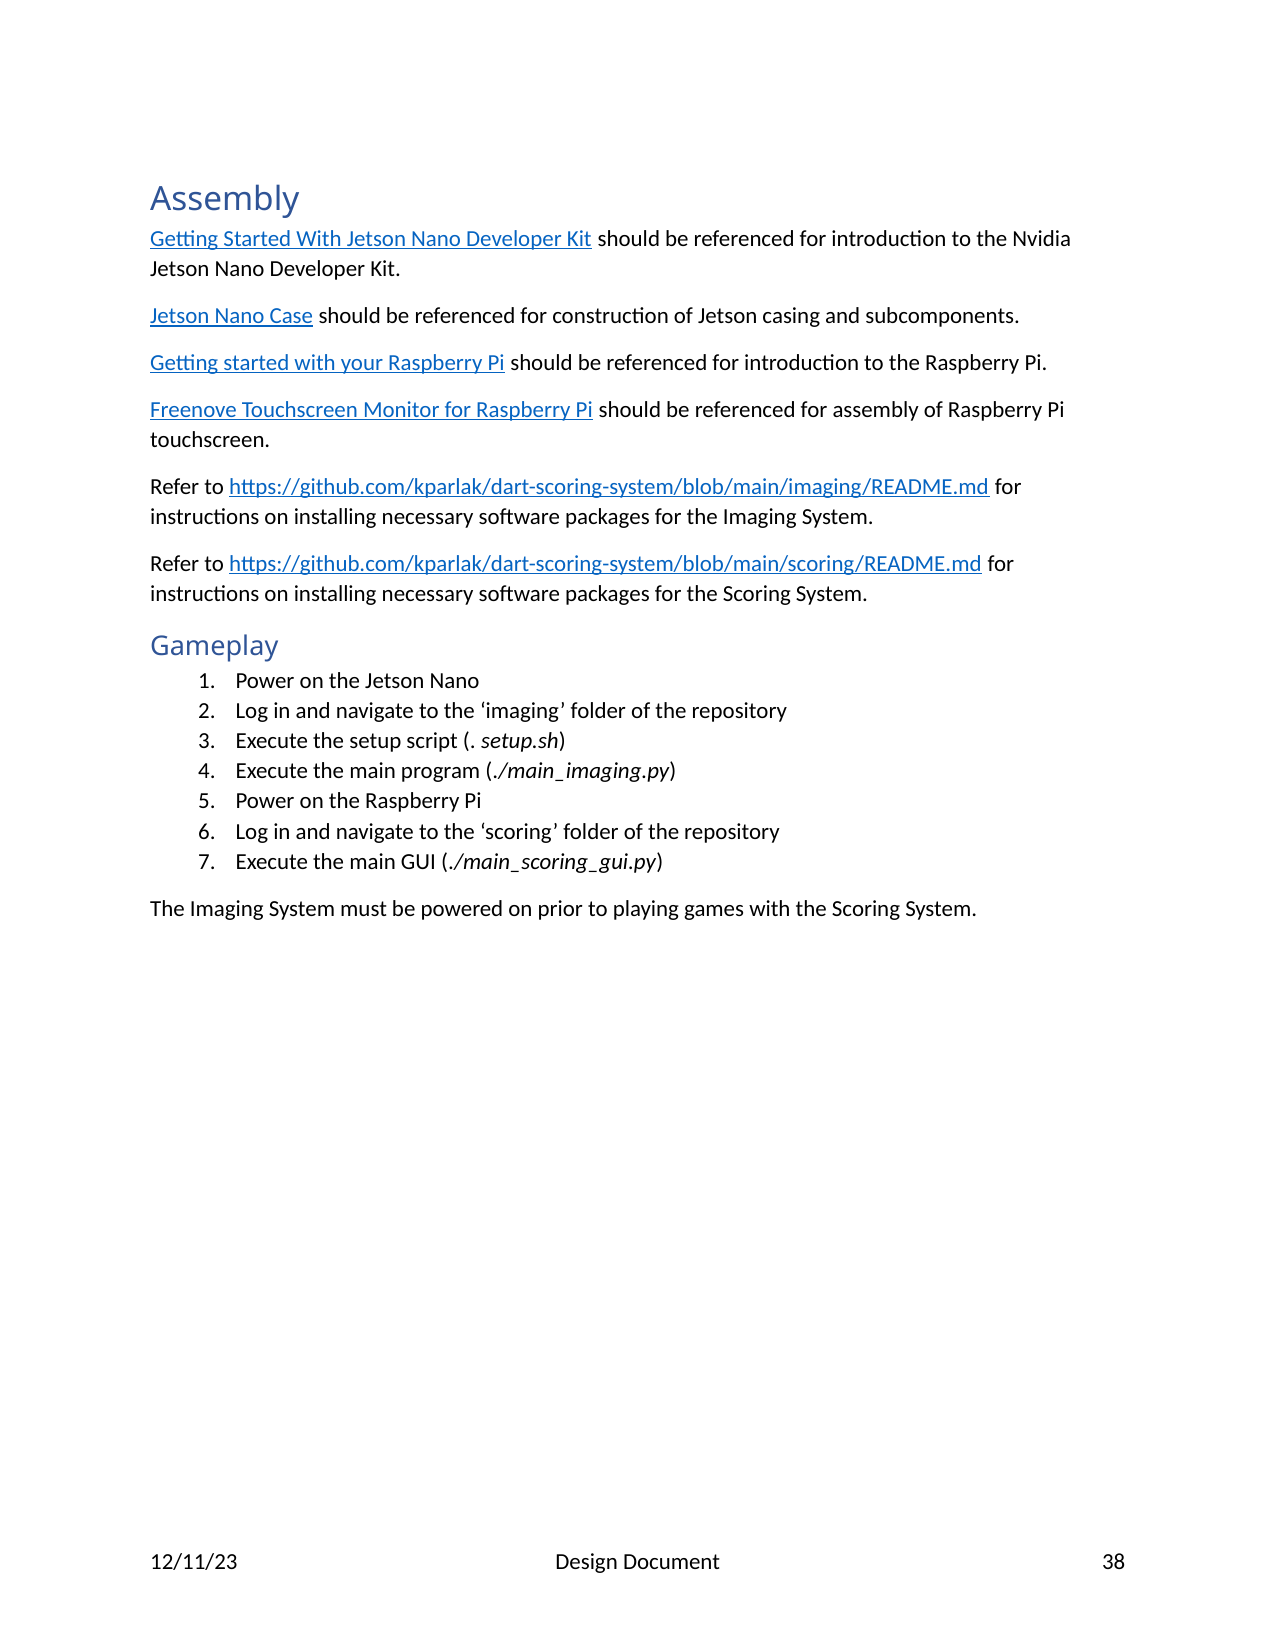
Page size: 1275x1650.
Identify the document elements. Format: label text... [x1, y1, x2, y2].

text Getting started with your Raspberry Pi should be referenced for introduction to the Raspberry Pi. [150, 348, 1125, 376]
list Execute the setup script (. setup.sh) [198, 726, 1125, 754]
subtitle Gameplay [150, 626, 1125, 663]
list Execute the main GUI (./main_scoring_gui.py) [198, 847, 1125, 875]
text Getting Started With Jetson Nano Developer Kit should be referenced for introduction to the Nvidia Jetson Nano Developer Kit. [150, 224, 1125, 282]
list Log in and navigate to the ‘imaging’ folder of the repository [198, 696, 1125, 724]
text Freenove Touchscreen Monitor for Raspberry Pi should be referenced for assembly of Raspberry Pi touchscreen. [150, 395, 1125, 453]
list Execute the main program (./main_imaging.py) [198, 756, 1125, 784]
list Log in and navigate to the ‘scoring’ folder of the repository [198, 817, 1125, 845]
text Jetson Nano Case should be referenced for construction of Jetson casing and subcomponents. [150, 301, 1125, 329]
text Refer to https://github.com/kparlak/dart-scoring-system/blob/main/imaging/README.md for instructions on installing necessary software packages for the Imaging System. [150, 472, 1125, 530]
list Power on the Raspberry Pi [198, 787, 1125, 815]
list Power on the Jetson Nano [198, 666, 1125, 694]
text Refer to https://github.com/kparlak/dart-scoring-system/blob/main/scoring/README.md for instructions on installing necessary software packages for the Scoring System. [150, 549, 1125, 607]
subtitle Assembly [150, 175, 1125, 220]
text The Imaging System must be powered on prior to playing games with the Scoring System. [150, 894, 1125, 922]
